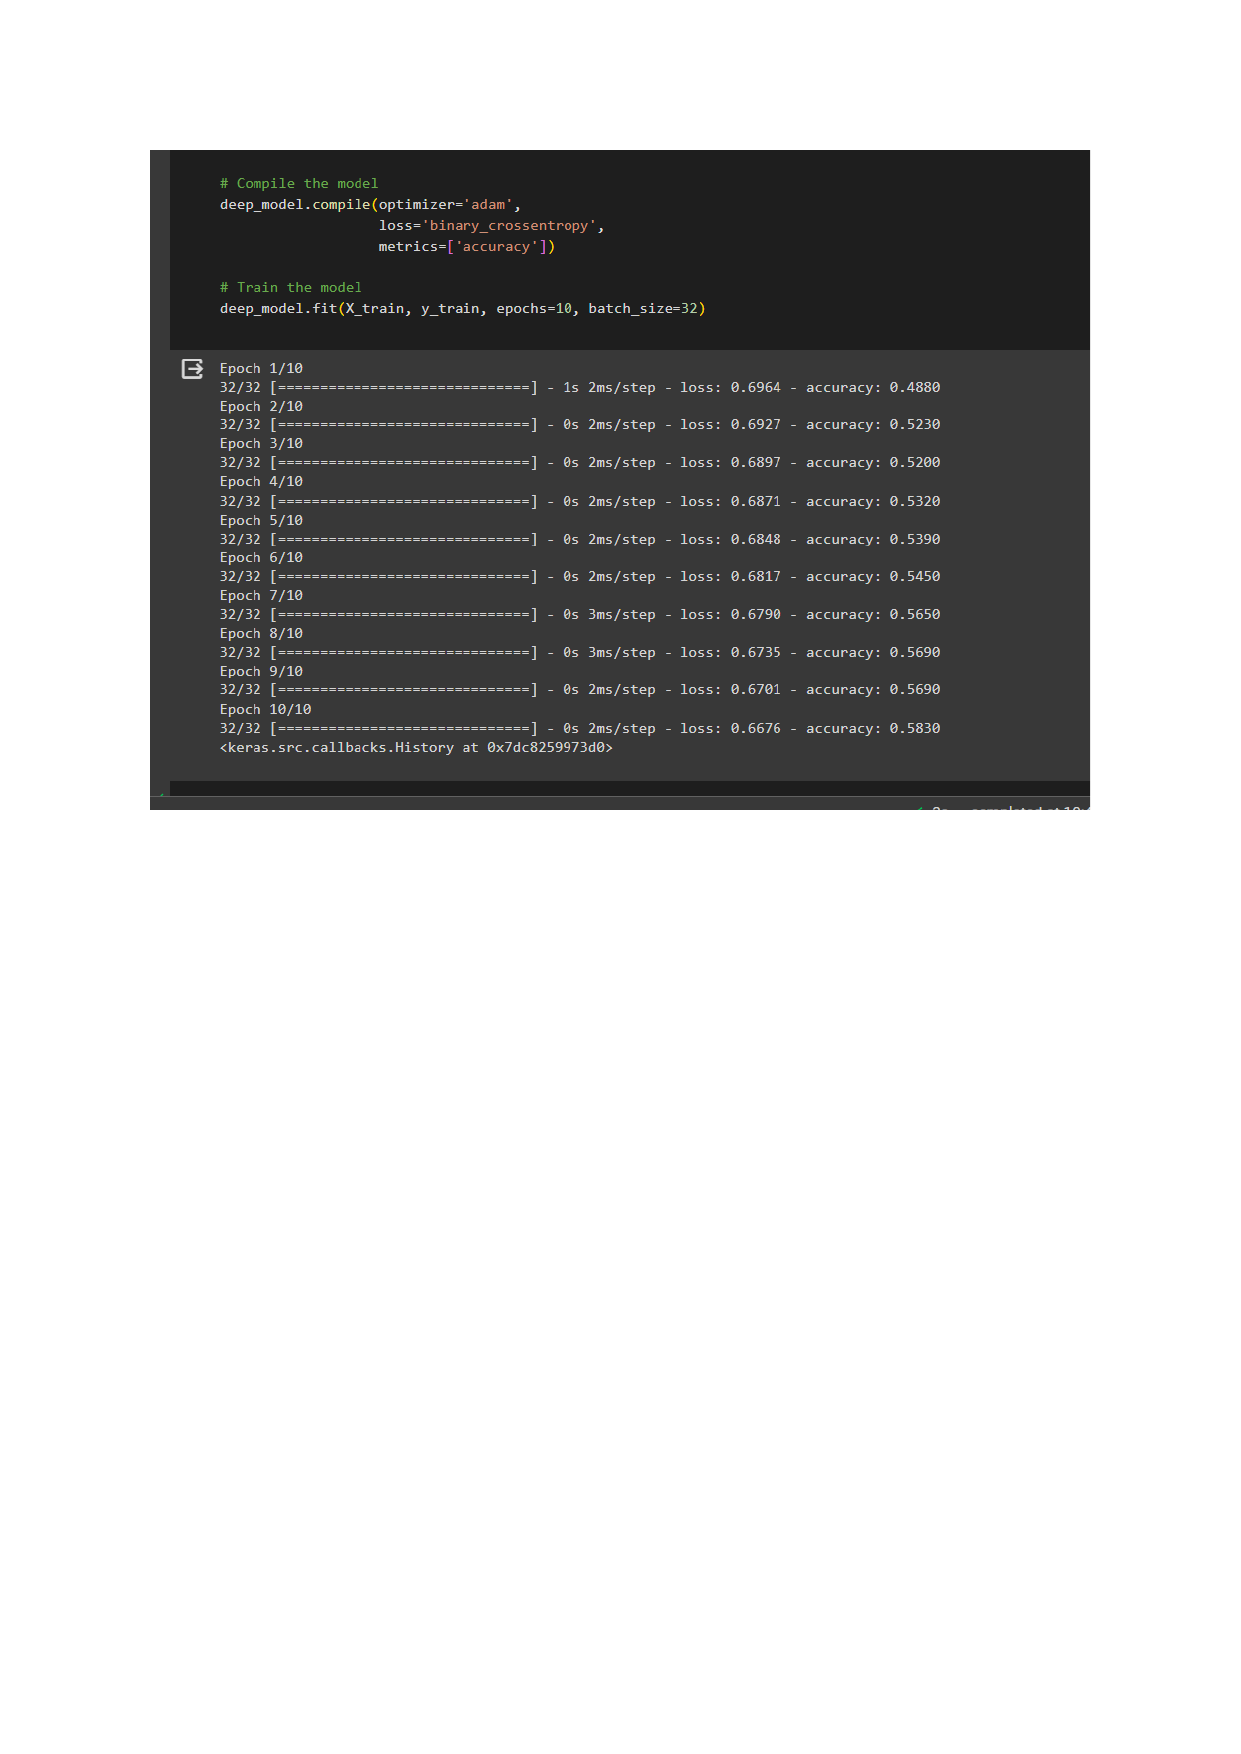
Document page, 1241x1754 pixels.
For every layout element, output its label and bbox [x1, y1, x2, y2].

picture [150, 150, 1091, 810]
